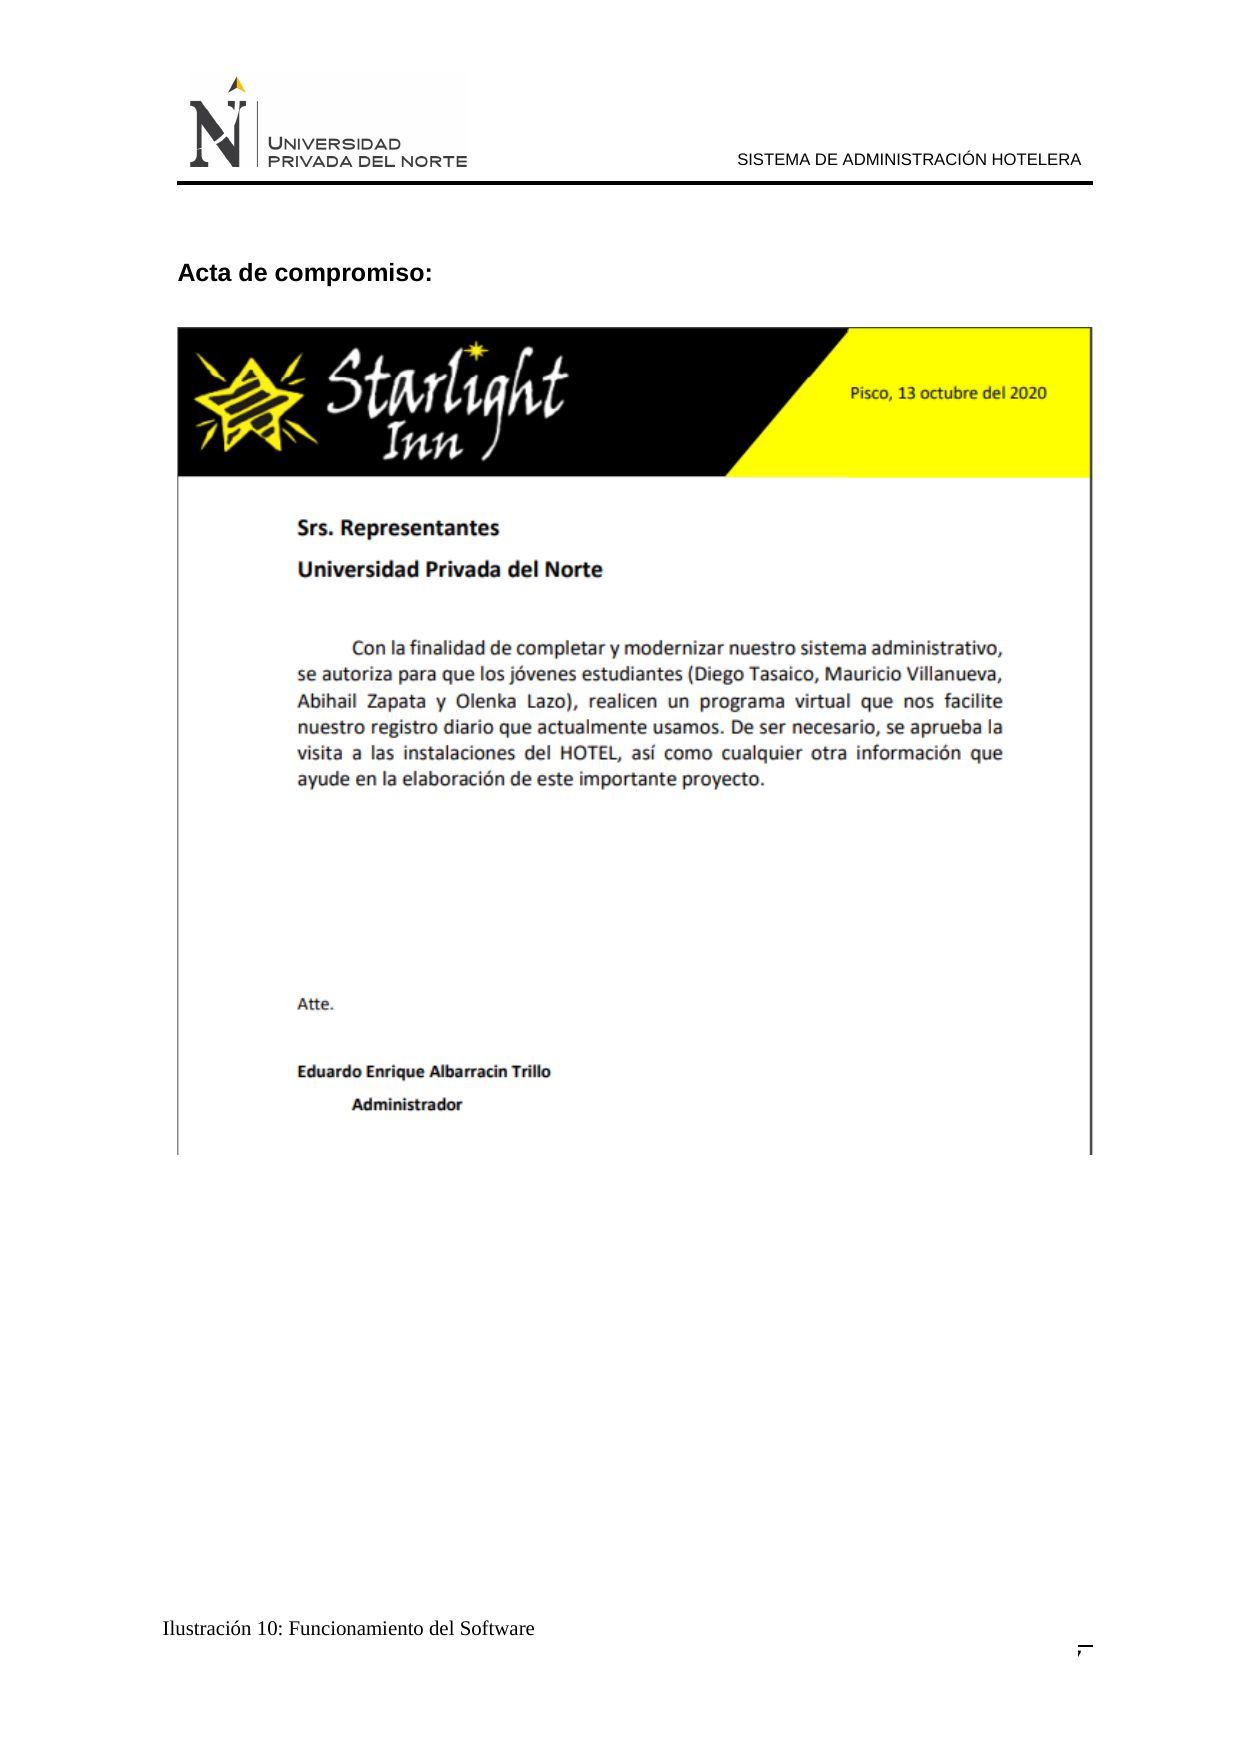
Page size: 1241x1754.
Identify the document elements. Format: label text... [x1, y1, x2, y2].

picture [177, 327, 1093, 1155]
picture [188, 73, 469, 169]
text Acta de compromiso: [177, 258, 1092, 287]
